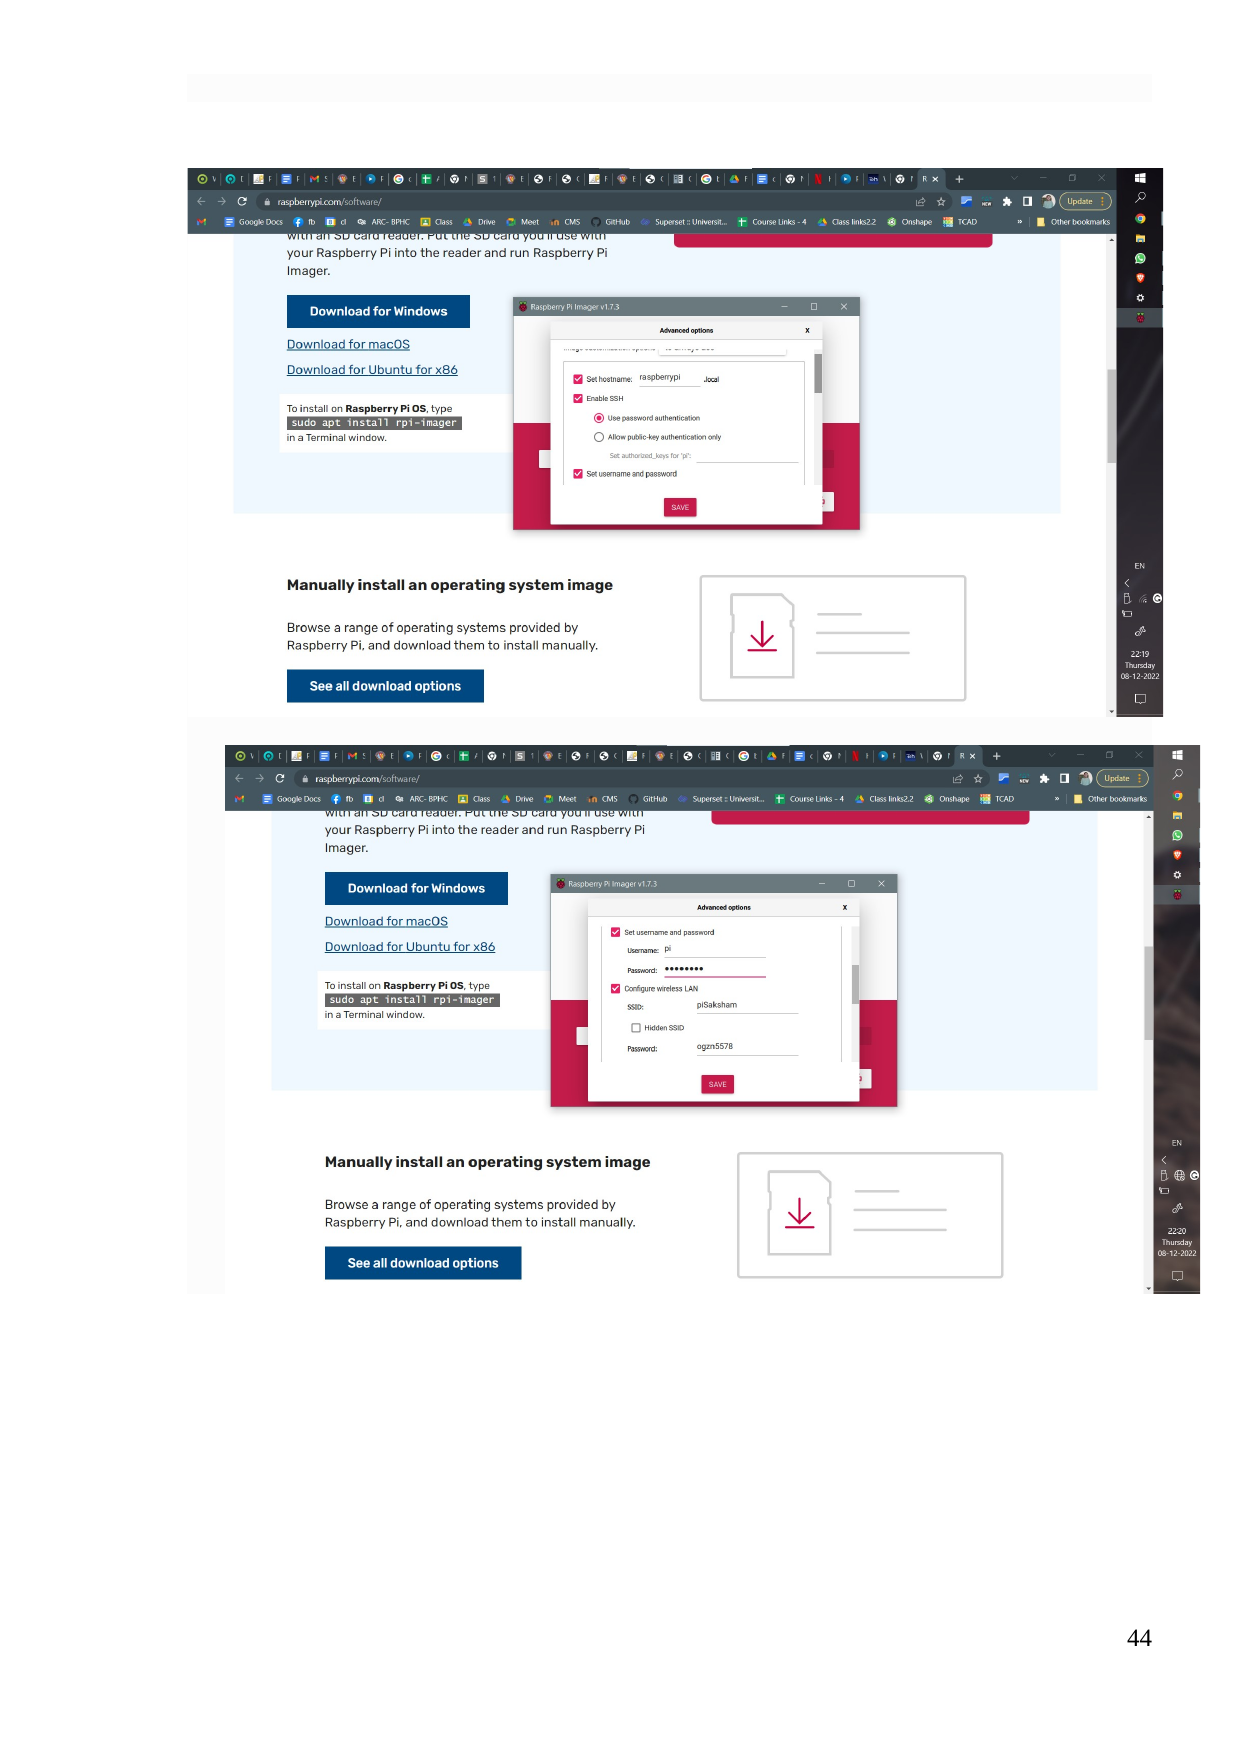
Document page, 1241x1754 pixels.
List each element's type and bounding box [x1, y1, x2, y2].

picture [225, 745, 1200, 1294]
picture [187, 168, 1164, 717]
